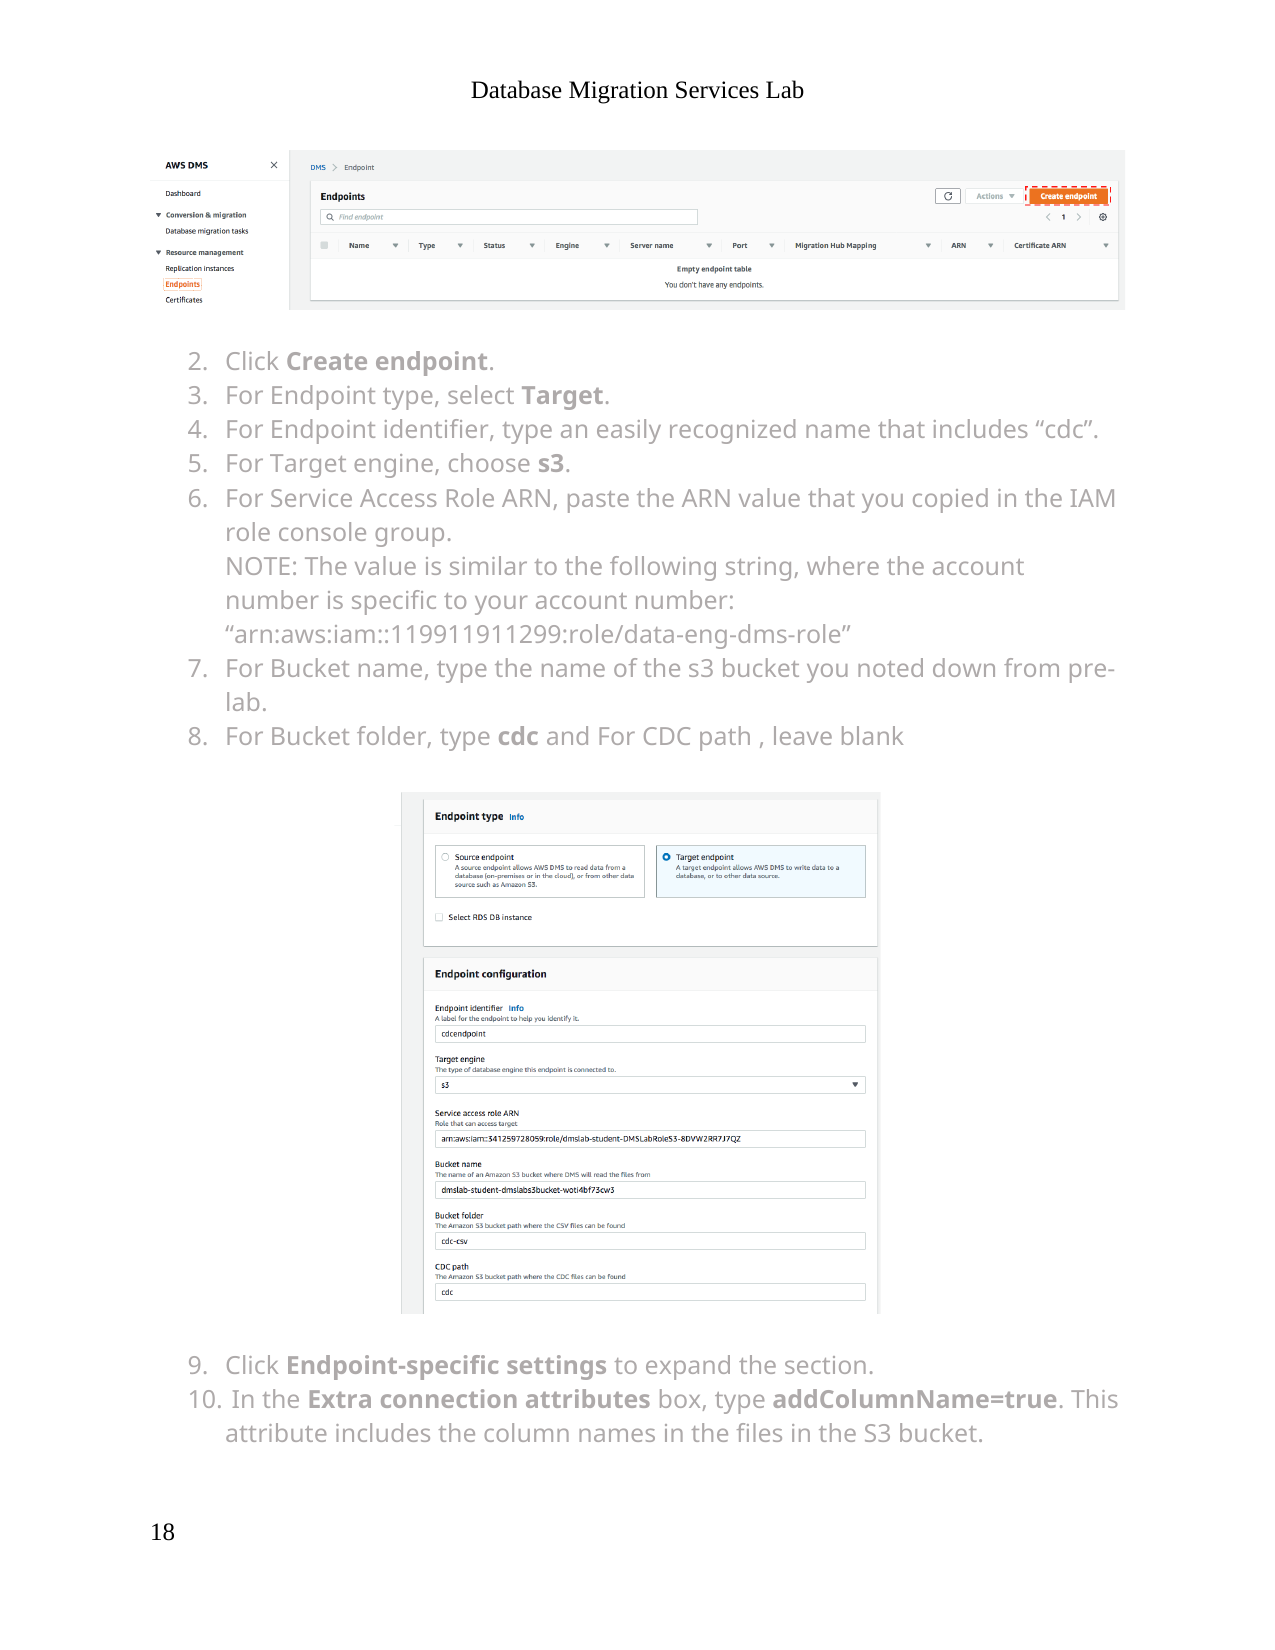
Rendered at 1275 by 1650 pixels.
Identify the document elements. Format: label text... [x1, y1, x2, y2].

list Click Create endpoint. [187, 344, 1125, 378]
picture [150, 150, 1125, 310]
list For Endpoint type, select Target. [187, 378, 1125, 412]
list For Endpoint identifier, type an easily recognized name that includes “cdc”. [187, 412, 1125, 446]
list Click Endpoint-specific settings to expand the section. [187, 1347, 1125, 1381]
list For Target engine, choose s3. [187, 446, 1125, 480]
list For Bucket folder, type cdc and For CDC path , leave blank [187, 719, 1125, 753]
picture [394, 786, 881, 1314]
list For Bucket name, type the name of the s3 bucket you noted down from pre-lab. [187, 651, 1125, 719]
list For Service Access Role ARN, paste the ARN value that you copied in the IAM role console group. NOTE: The value is similar to the following string, where the account number is specific to your account number: “arn:aws:iam::119911911299:role/data-eng-dms-role” [187, 480, 1125, 651]
list In the Extra connection attributes box, type addColumnName=true. This attribute includes the column names in the files in the S3 bucket. [187, 1381, 1125, 1449]
